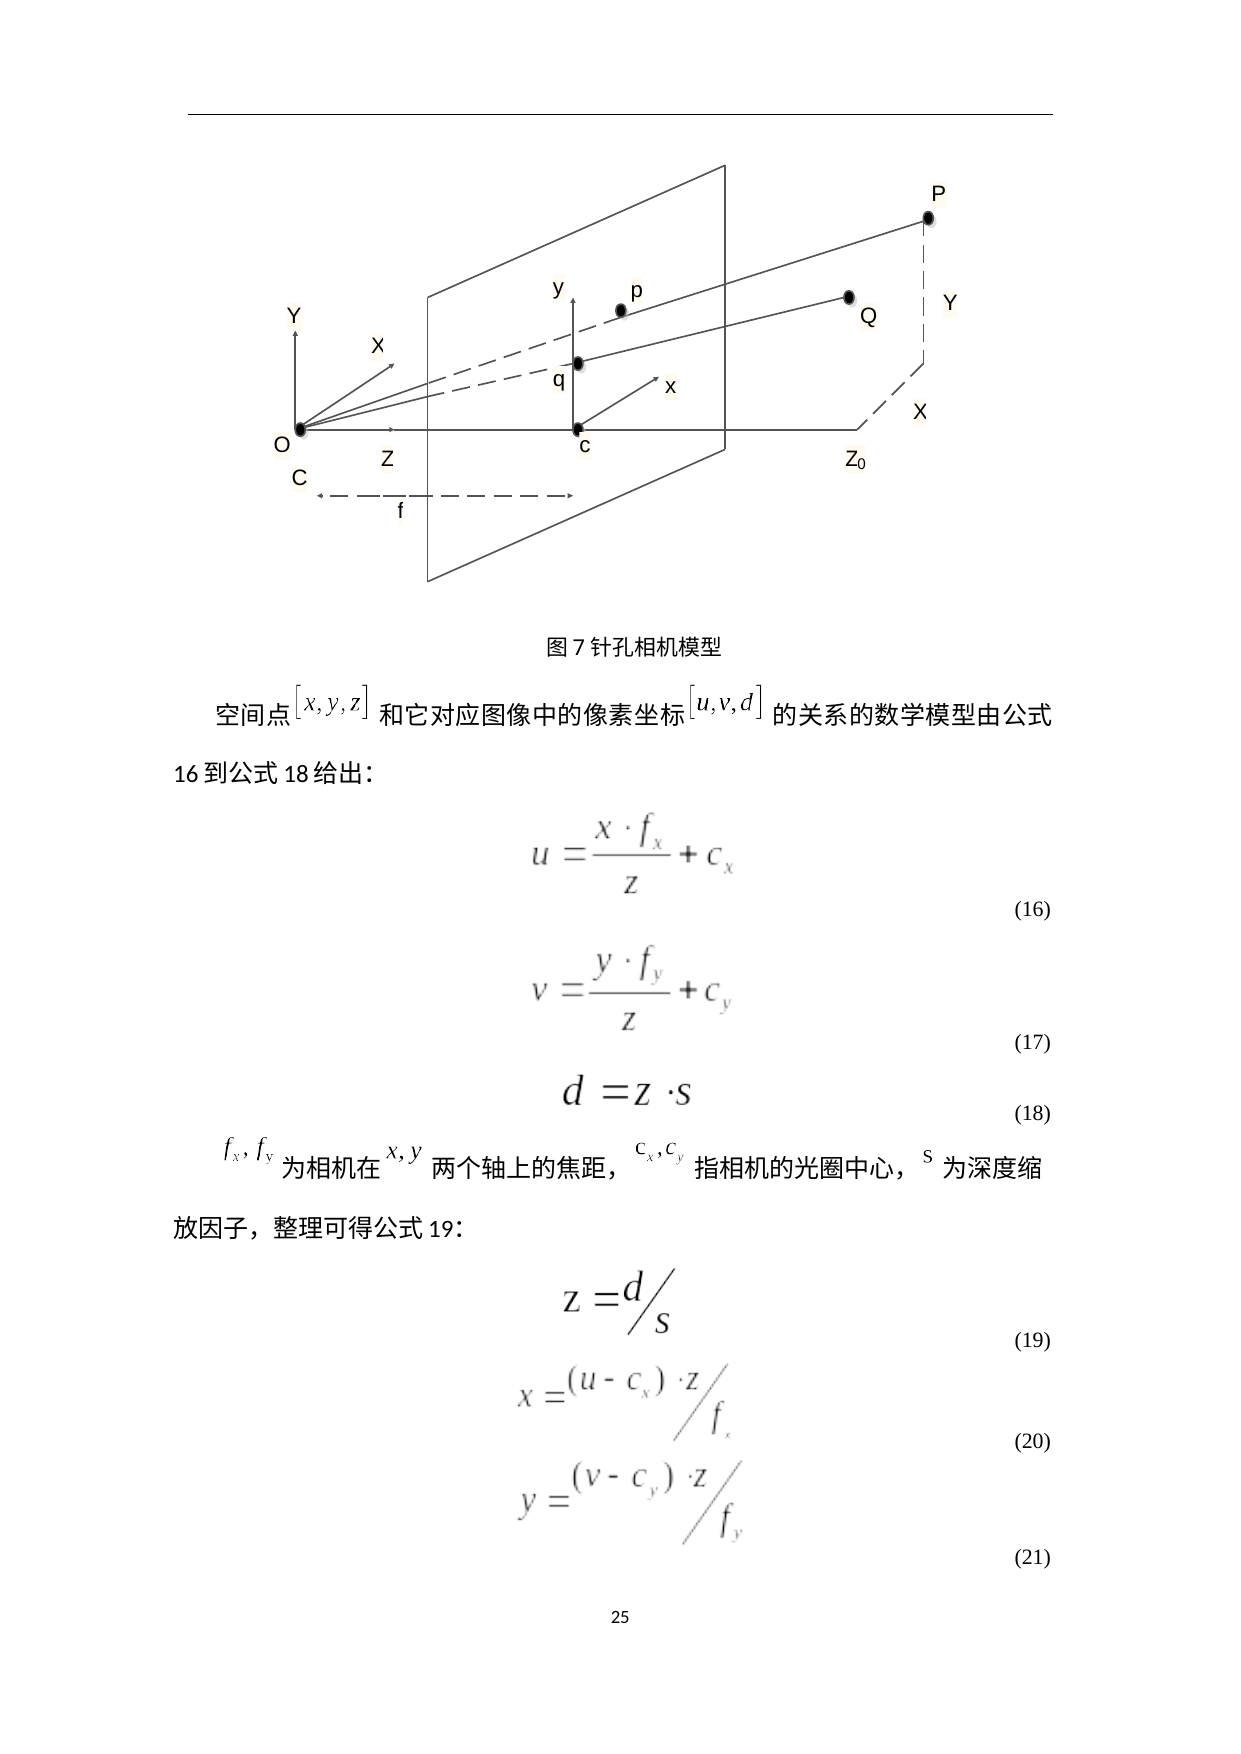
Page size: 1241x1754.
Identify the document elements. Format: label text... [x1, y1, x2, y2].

text (18) [173, 1064, 1053, 1129]
text (21) [173, 1454, 1053, 1584]
text 空间点 和它对应图像中的像素坐标 的关系的数学模型由公式16到公式18给出： [173, 674, 1053, 804]
text (19) [173, 1259, 1053, 1357]
text (16) [173, 804, 1053, 934]
text (17) [173, 934, 1053, 1064]
text 图7 针孔相机模型 [173, 629, 1053, 662]
text 为相机在 两个轴上的焦距， 指相机的光圈中心， 为深度缩放因子，整理可得公式19： [173, 1129, 1053, 1259]
text (20) [173, 1357, 1053, 1454]
